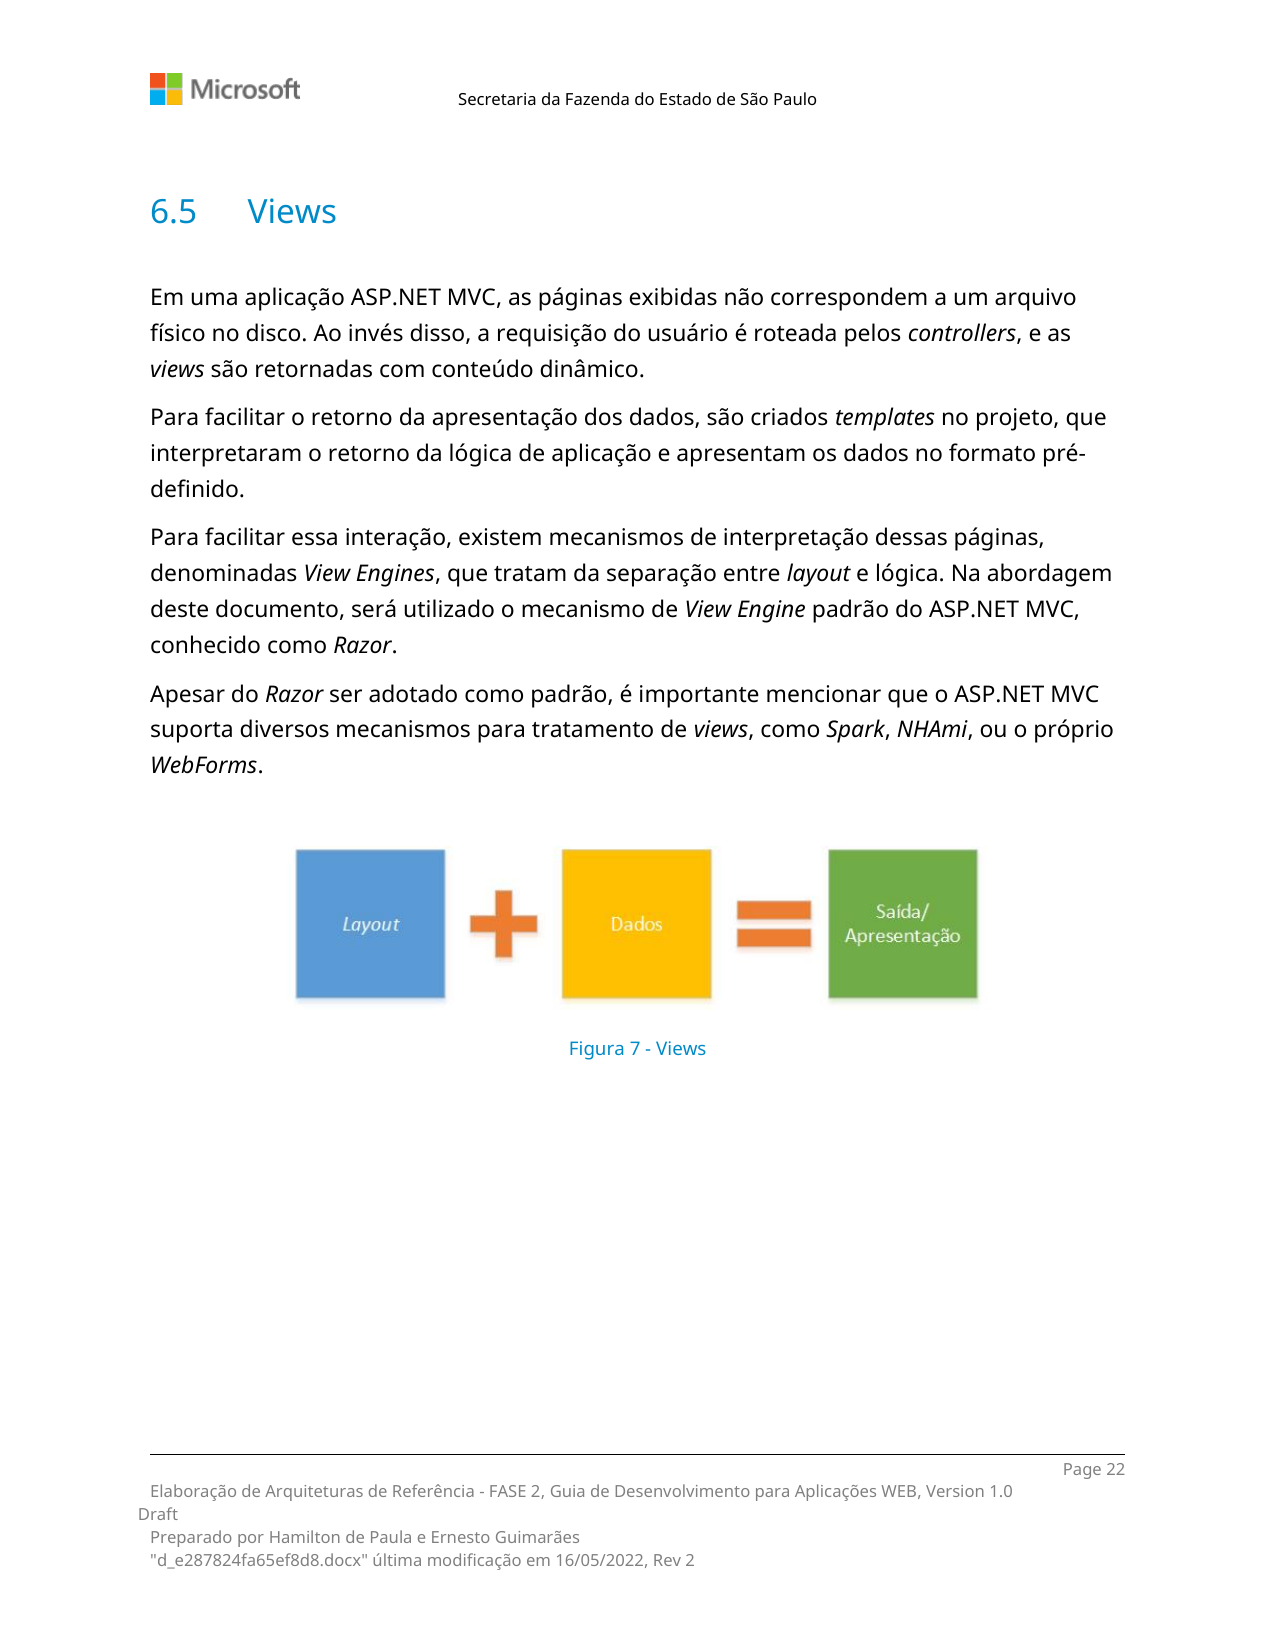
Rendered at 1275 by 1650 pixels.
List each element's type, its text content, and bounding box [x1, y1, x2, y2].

subtitle Views [150, 187, 1125, 233]
picture [287, 846, 988, 1010]
text Em uma aplicação ASP.NET MVC, as páginas exibidas não correspondem a um arquivo físico no disco. Ao invés disso, a requisição do usuário é roteada pelos controllers, e as views são retornadas com conteúdo dinâmico. [150, 281, 1125, 384]
text Para facilitar o retorno da apresentação dos dados, são criados templates no projeto, que interpretaram o retorno da lógica de aplicação e apresentam os dados no formato pré-definido. [150, 401, 1125, 504]
text Apesar do Razor ser adotado como padrão, é importante mencionar que o ASP.NET MVC suporta diversos mecanismos para tratamento de views, como Spark, NHAmi, ou o próprio WebForms. [150, 677, 1125, 781]
text Figura 7 - Views [150, 1035, 1125, 1061]
picture [150, 73, 300, 106]
text Para facilitar essa interação, existem mecanismos de interpretação dessas páginas, denominadas View Engines, que tratam da separação entre layout e lógica. Na abordagem deste documento, será utilizado o mecanismo de View Engine padrão do ASP.NET MVC, conhecido como Razor. [150, 521, 1125, 660]
